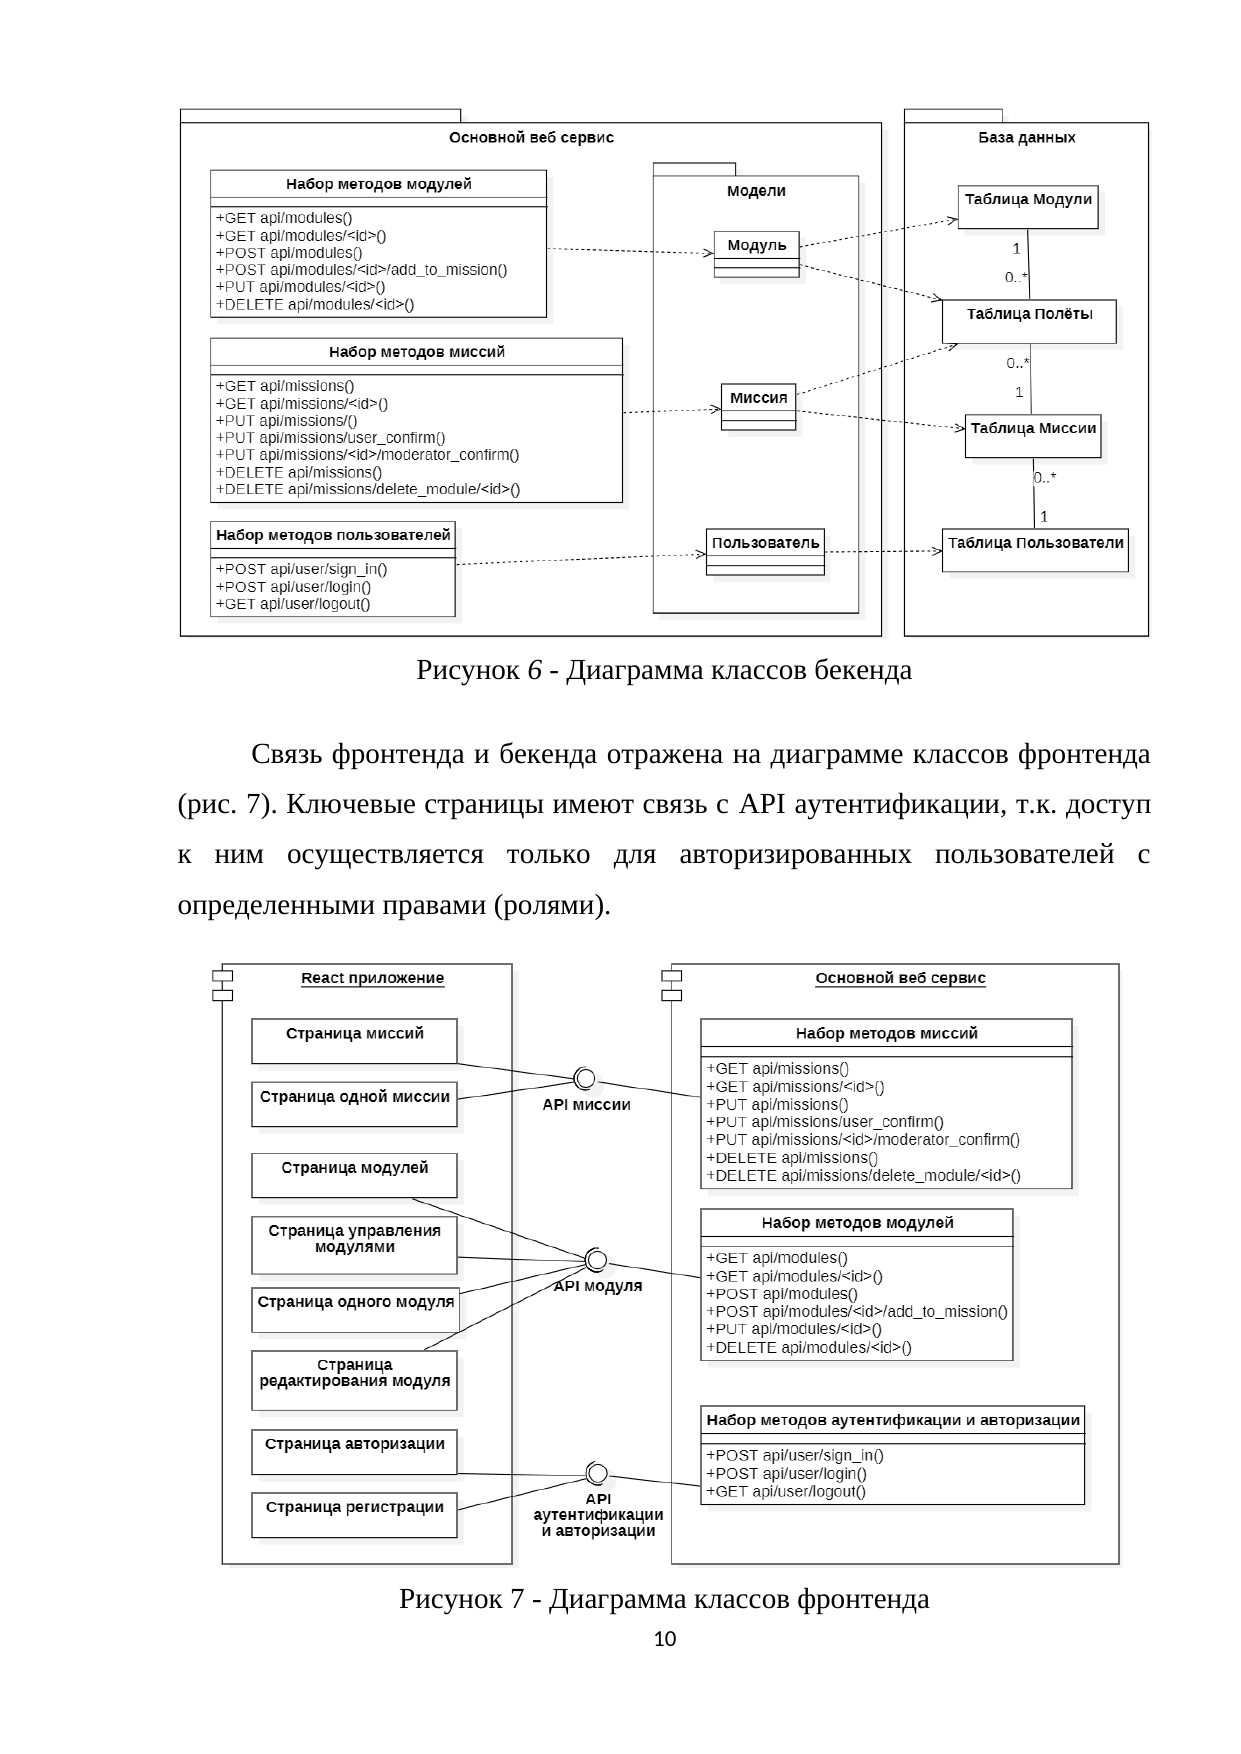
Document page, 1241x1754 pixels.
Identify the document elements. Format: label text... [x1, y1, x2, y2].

picture [177, 103, 1152, 639]
picture [206, 953, 1123, 1568]
text Рисунок 7 - Диаграмма классов фронтенда [177, 1581, 1152, 1615]
text Рисунок 6 - Диаграмма классов бекенда [177, 652, 1152, 686]
text Связь фронтенда и бекенда отражена на диаграмме классов фронтенда (рис. 7). Ключевые страницы имеют связь с API аутентификации, т.к. доступ к ним осуществляется только для авторизированных пользователей с определенными правами (ролями). [177, 736, 1152, 921]
